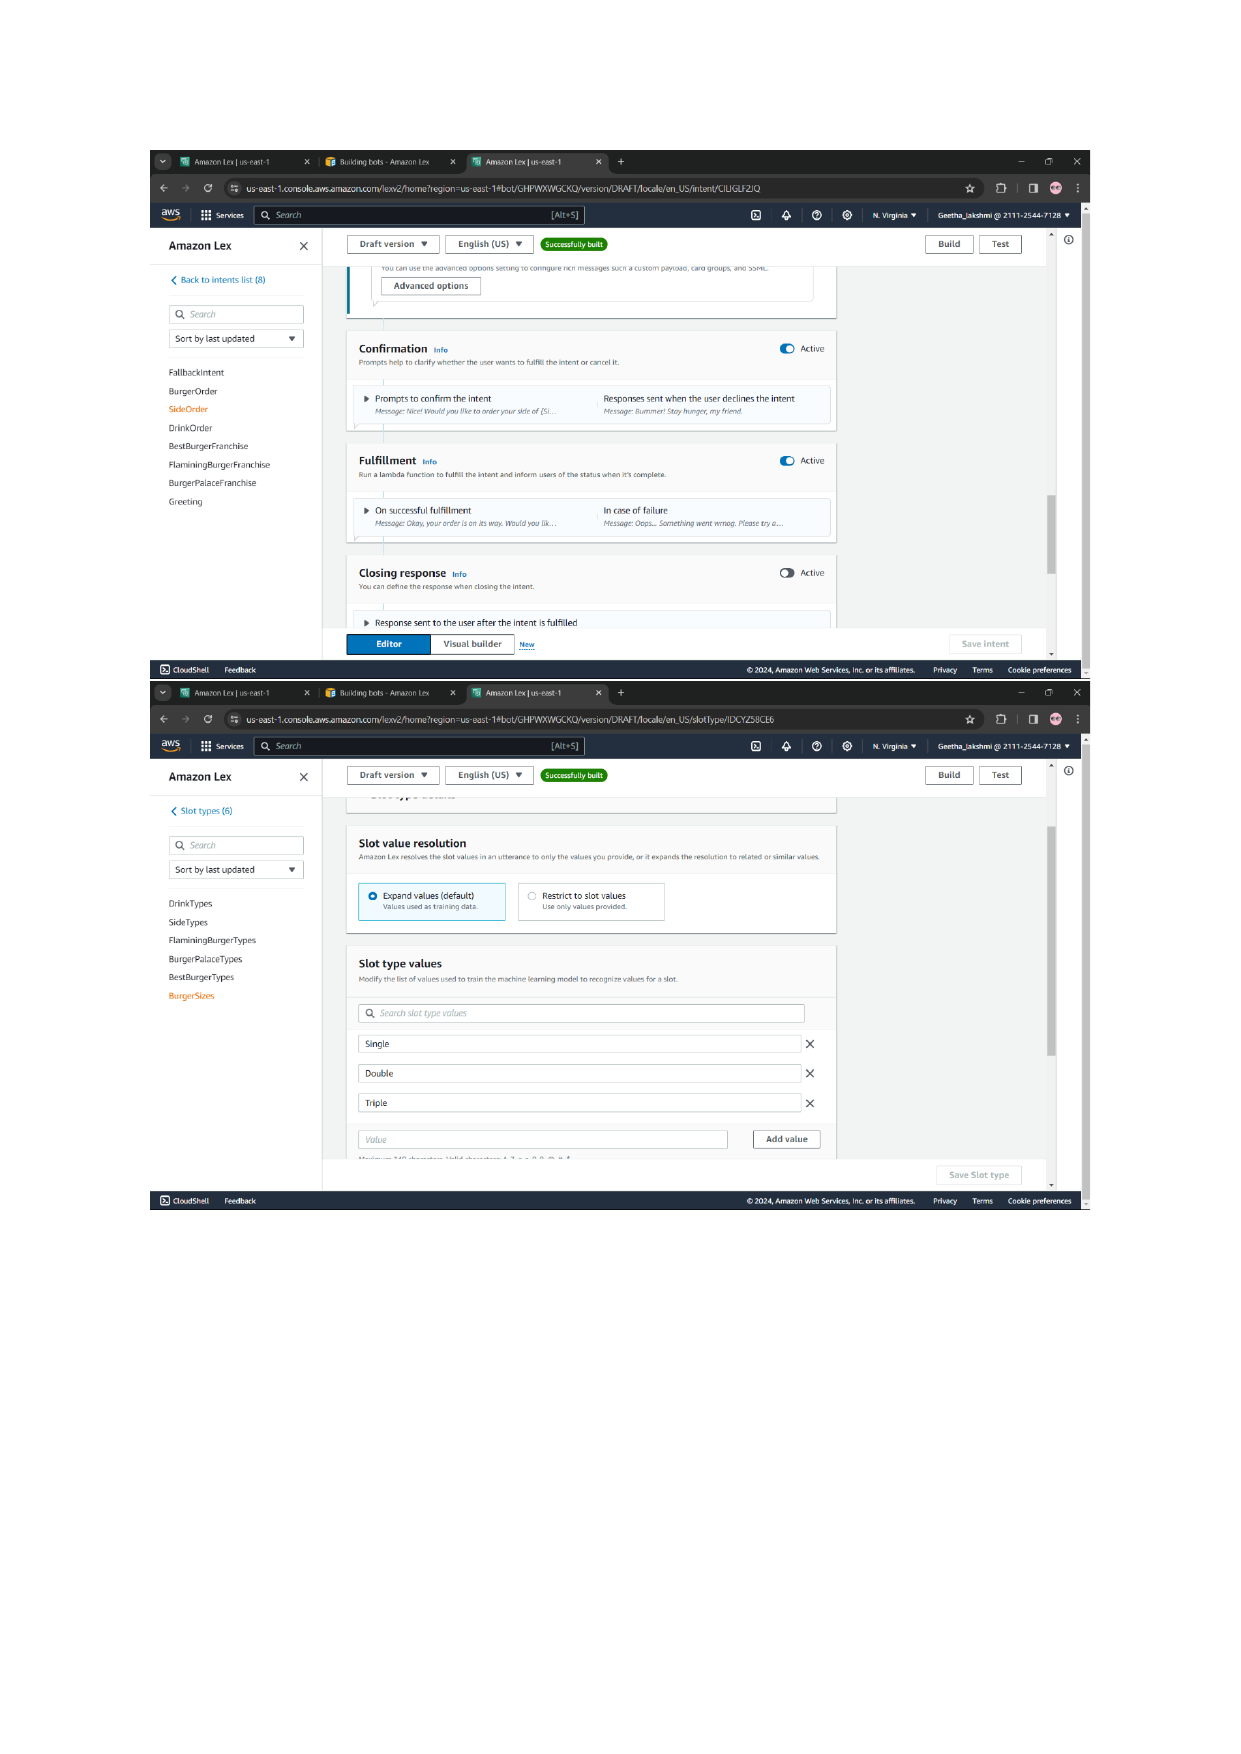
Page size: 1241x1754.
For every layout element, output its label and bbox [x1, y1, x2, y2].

picture [150, 681, 1091, 1210]
picture [150, 150, 1091, 679]
